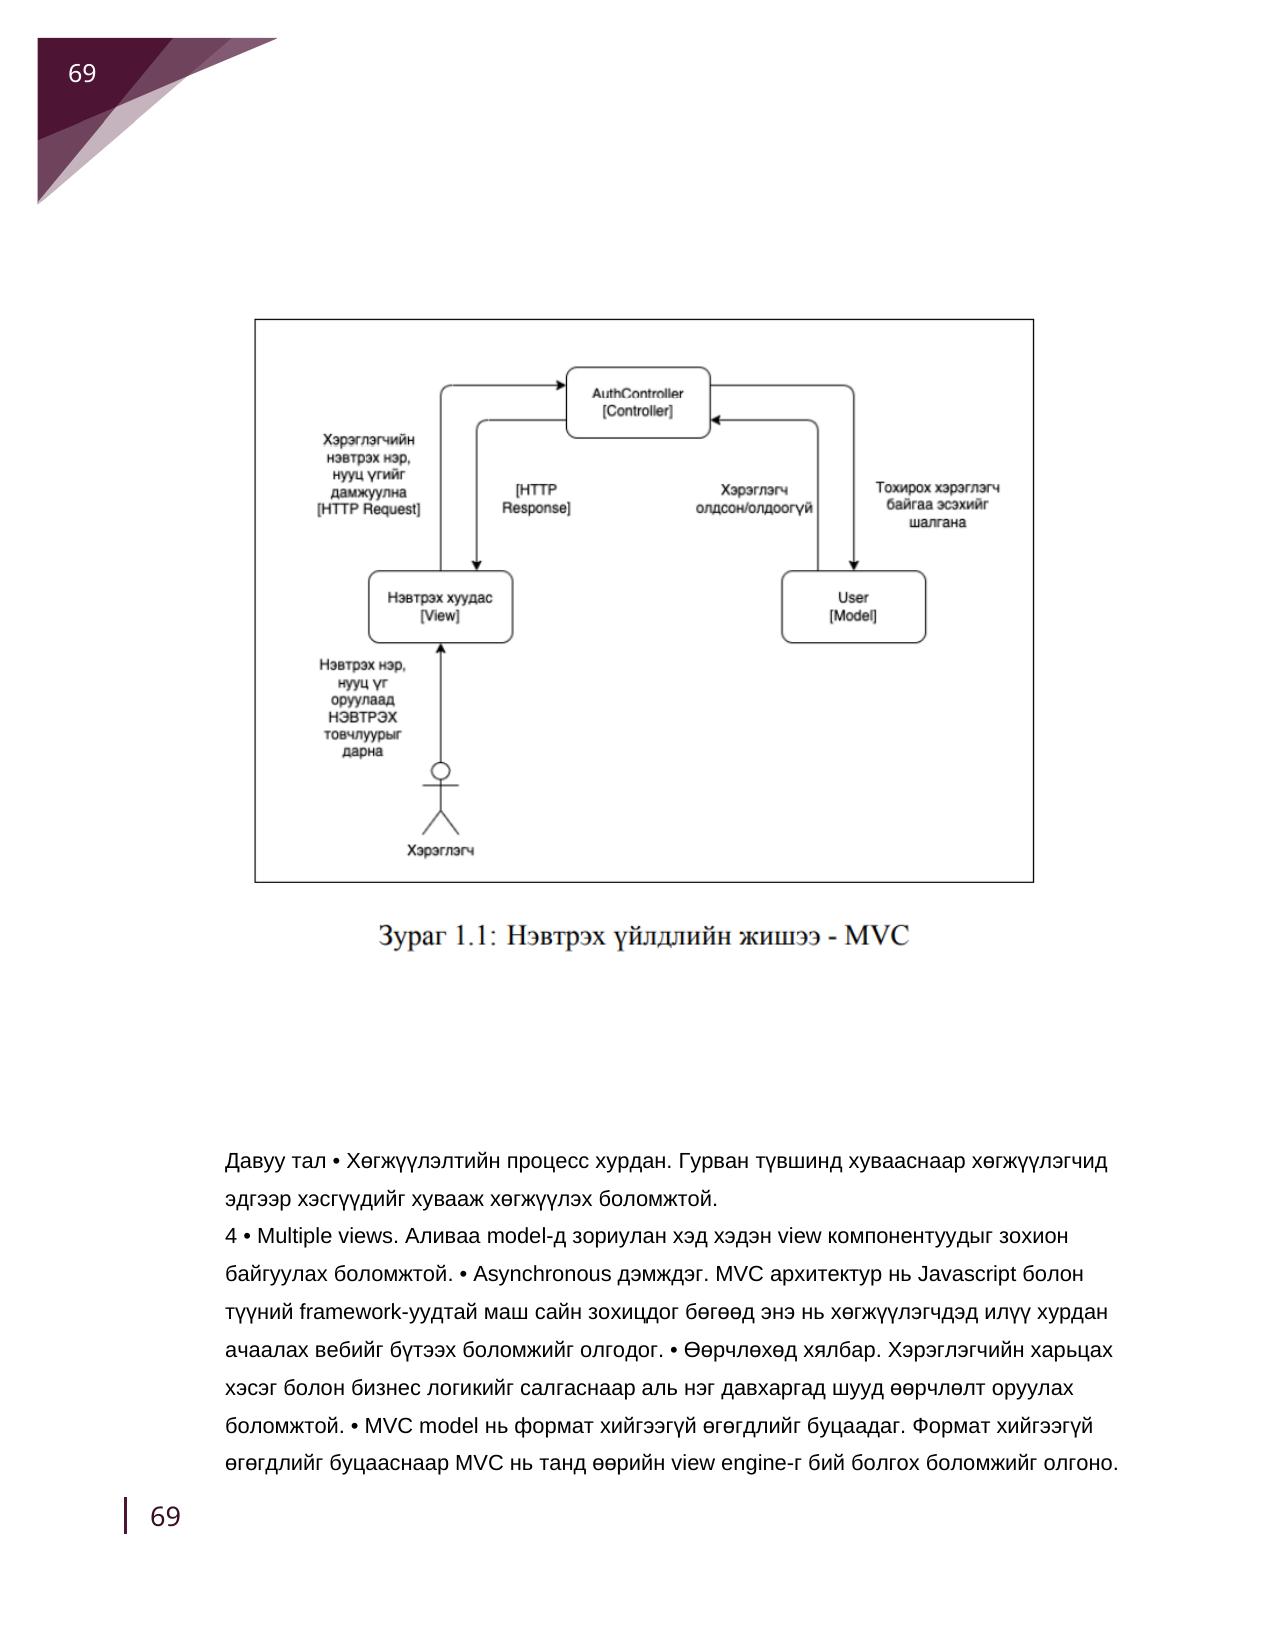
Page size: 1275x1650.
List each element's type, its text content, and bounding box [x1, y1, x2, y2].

list Давуу тал • Хөгжүүлэлтийн процесс хурдан. Гурван түвшинд хувааснаар хөгжүүлэгчид эдгээр хэсгүүдийг хувааж хөгжүүлэх боломжтой. [225, 1148, 1125, 1211]
picture [37, 37, 279, 206]
picture [150, 292, 1125, 997]
